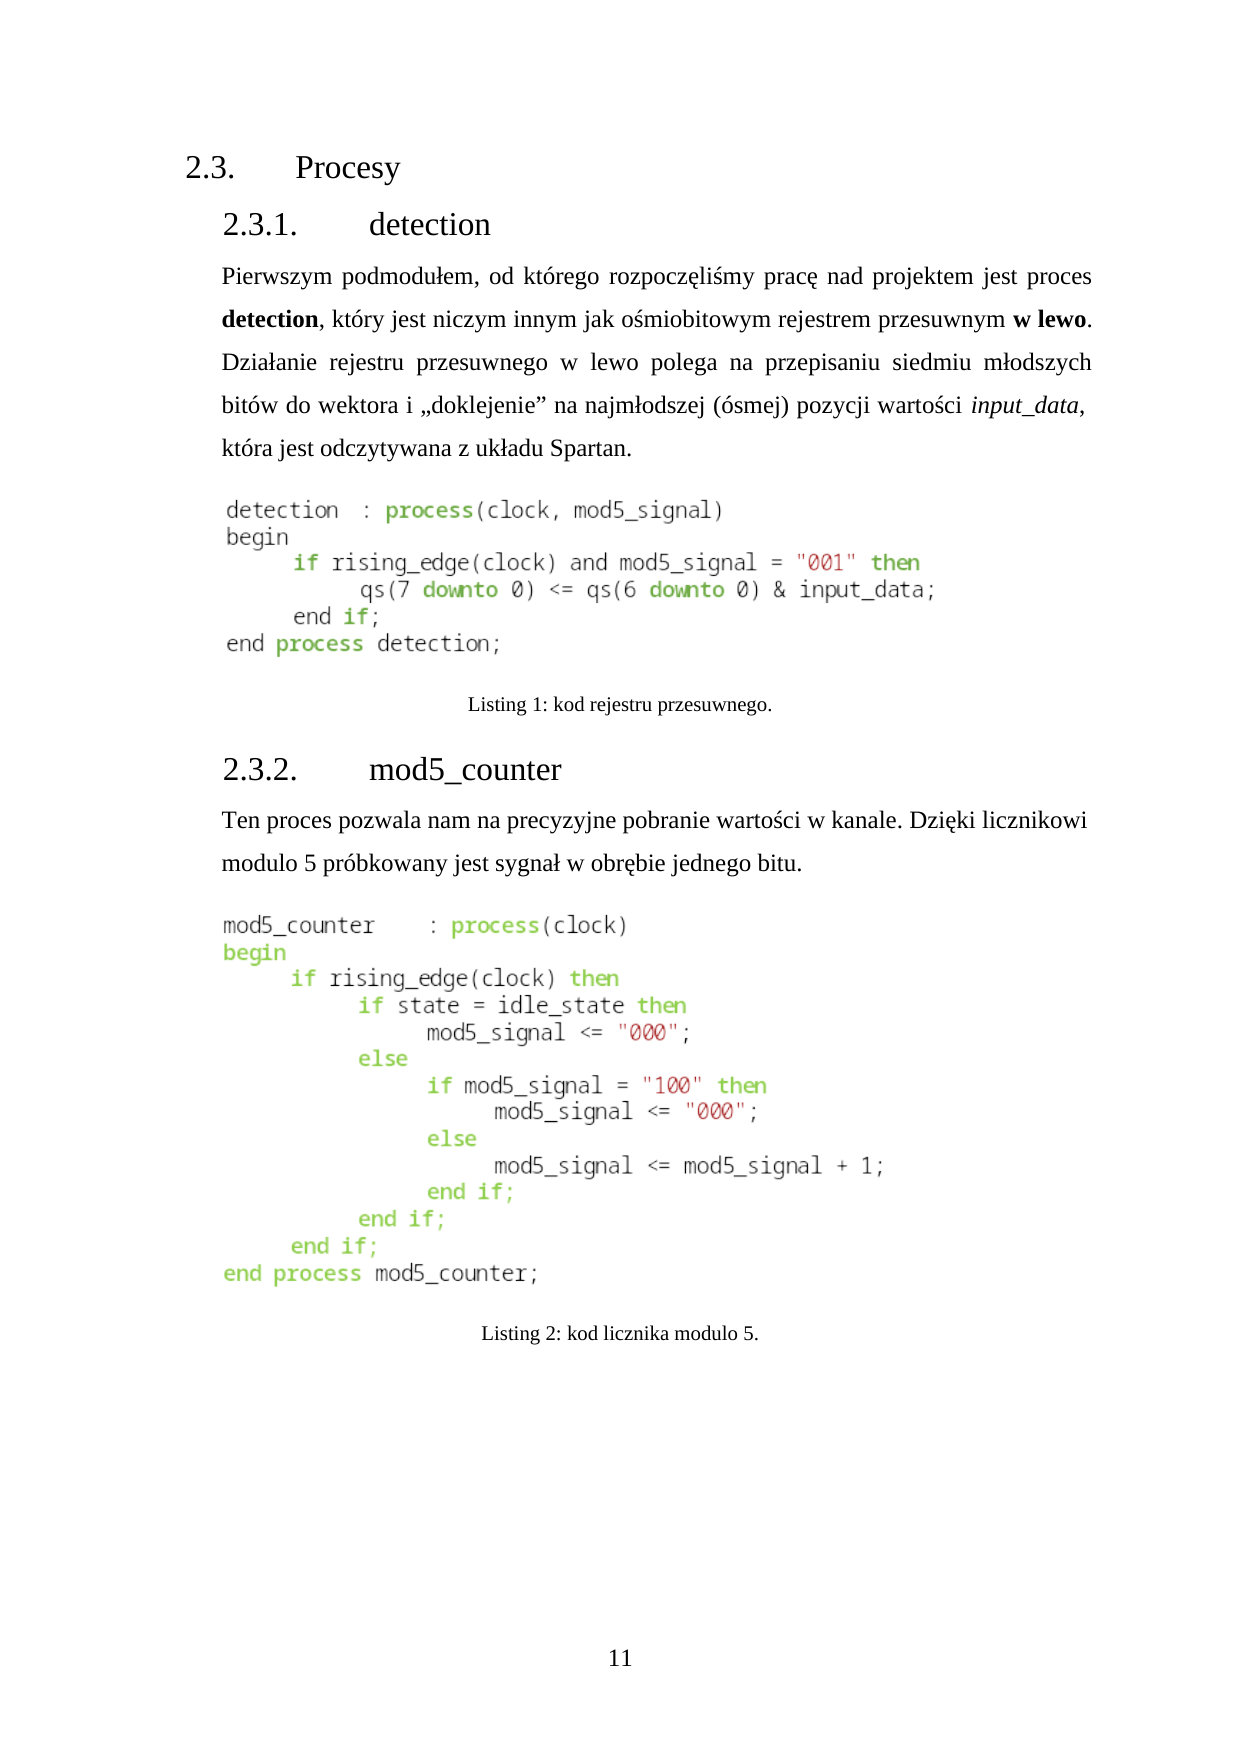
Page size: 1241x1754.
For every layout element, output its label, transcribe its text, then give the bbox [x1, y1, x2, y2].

text Ten proces pozwala nam na precyzyjne pobranie wartości w kanale. Dzięki licznikowi modulo 5 próbkowany jest sygnał w obrębie jednego bitu. [221, 805, 1093, 877]
subtitle detection [223, 204, 1093, 242]
subtitle mod5_counter [223, 749, 1093, 787]
text Listing 2: kod licznika modulo 5. [148, 912, 1093, 1345]
text Pierwszym podmodułem, od którego rozpoczęliśmy pracę nad projektem jest proces detection, który jest niczym innym jak ośmiobitowym rejestrem przesuwnym w lewo. Działanie rejestru przesuwnego w lewo polega na przepisaniu siedmiu młodszych bitów do wektora i „doklejenie” na najmłodszej (ósmej) pozycji wartości input_data, która jest odczytywana z układu Spartan. [221, 261, 1093, 462]
subtitle Procesy [185, 148, 1093, 186]
text Listing 1: kod rejestru przesuwnego. [148, 497, 1093, 716]
